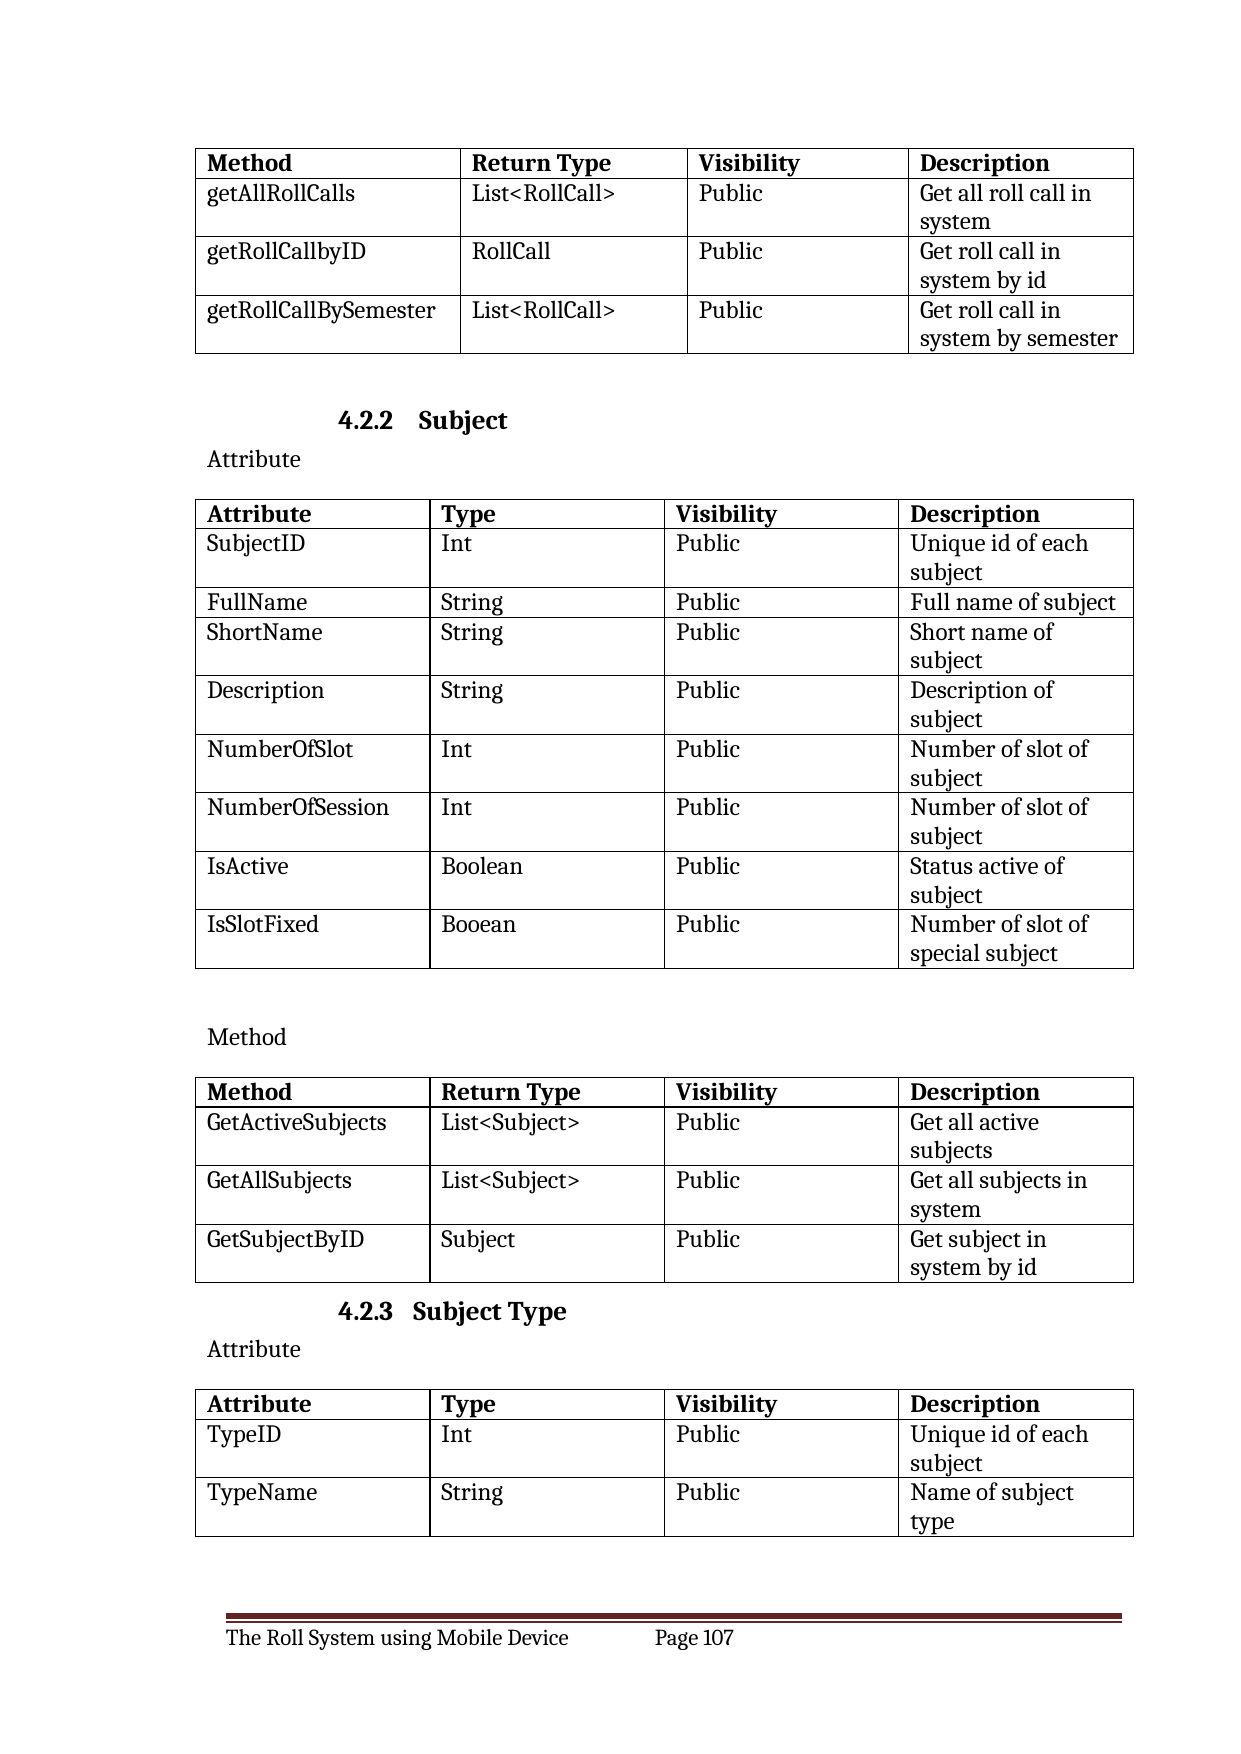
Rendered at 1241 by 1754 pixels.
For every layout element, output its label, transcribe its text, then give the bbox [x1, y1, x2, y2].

table_cell Get subject in system by id [899, 1225, 1133, 1282]
table_header Type [431, 500, 664, 528]
table_cell Public [665, 852, 898, 909]
table_cell Int [431, 735, 664, 792]
table_cell Public [688, 296, 908, 353]
table_cell Status active of subject [899, 852, 1133, 909]
table_header Visibility [665, 1390, 898, 1419]
table_header Description [909, 149, 1133, 177]
table_cell List<Subject> [431, 1166, 664, 1223]
table_cell Get roll call in system by id [909, 237, 1133, 294]
table_cell FullName [196, 588, 429, 617]
table_cell String [431, 1478, 664, 1536]
table_cell Public [665, 676, 898, 734]
table_header Method [196, 149, 460, 177]
table_cell Name of subject type [899, 1478, 1133, 1536]
table_cell Description of subject [899, 676, 1133, 734]
table_cell Public [665, 793, 898, 851]
table_header Attribute [196, 1390, 429, 1419]
text Attribute [207, 445, 1122, 473]
table_cell String [431, 676, 664, 734]
table_cell IsActive [196, 852, 429, 909]
text Method [207, 1023, 1122, 1052]
table_cell Public [665, 910, 898, 968]
table_cell Boolean [431, 852, 664, 909]
table_cell String [431, 588, 664, 617]
text Attribute [207, 1335, 1122, 1364]
table_cell TypeID [196, 1420, 429, 1477]
table_header Visibility [665, 1078, 898, 1106]
table_cell Number of slot of subject [899, 793, 1133, 851]
table_header Description [899, 1078, 1133, 1106]
table_cell Number of slot of subject [899, 735, 1133, 792]
table_cell IsSlotFixed [196, 910, 429, 968]
table_cell getRollCallbyID [196, 237, 460, 294]
table_cell List<RollCall> [461, 296, 687, 353]
table_cell getRollCallBySemester [196, 296, 460, 353]
table_cell Short name of subject [899, 618, 1133, 675]
table_cell Int [431, 793, 664, 851]
table_cell Public [665, 1225, 898, 1282]
table_cell Public [665, 1108, 898, 1165]
table_cell Get all subjects in system [899, 1166, 1133, 1223]
table_cell List<Subject> [431, 1108, 664, 1165]
subtitle Subject Type [338, 1296, 1122, 1327]
table_cell Public [665, 1420, 898, 1477]
table_cell NumberOfSession [196, 793, 429, 851]
table_cell NumberOfSlot [196, 735, 429, 792]
table_cell Int [431, 1420, 664, 1477]
table_header Type [431, 1390, 664, 1419]
table_header Return Type [461, 149, 687, 177]
table_cell Get all active subjects [899, 1108, 1133, 1165]
table_cell Public [665, 1478, 898, 1536]
table_cell Public [665, 735, 898, 792]
table_header Description [899, 1390, 1133, 1419]
table_cell Description [196, 676, 429, 734]
table_cell Public [665, 529, 898, 587]
table_cell Public [665, 588, 898, 617]
table_cell GetSubjectByID [196, 1225, 429, 1282]
table_header Attribute [196, 500, 429, 528]
table_cell Public [688, 237, 908, 294]
table_cell Public [665, 1166, 898, 1223]
table_cell Full name of subject [899, 588, 1133, 617]
table_cell GetAllSubjects [196, 1166, 429, 1223]
table_header Visibility [665, 500, 898, 528]
table_cell RollCall [461, 237, 687, 294]
table_cell Unique id of each subject [899, 1420, 1133, 1477]
table_cell Booean [431, 910, 664, 968]
table_cell Public [665, 618, 898, 675]
table_cell TypeName [196, 1478, 429, 1536]
table_cell getAllRollCalls [196, 179, 460, 236]
table_header Return Type [431, 1078, 664, 1106]
table_cell Subject [431, 1225, 664, 1282]
table_cell GetActiveSubjects [196, 1108, 429, 1165]
table_cell Get roll call in system by semester [909, 296, 1133, 353]
table_cell Number of slot of special subject [899, 910, 1133, 968]
table_cell List<RollCall> [461, 179, 687, 236]
table_header Description [899, 500, 1133, 528]
table_cell Int [431, 529, 664, 587]
table_cell SubjectID [196, 529, 429, 587]
table_header Visibility [688, 149, 908, 177]
table_cell String [431, 618, 664, 675]
table_cell Unique id of each subject [899, 529, 1133, 587]
subtitle Subject [338, 405, 1122, 436]
table_cell ShortName [196, 618, 429, 675]
table_header Method [196, 1078, 429, 1106]
table_cell Get all roll call in system [909, 179, 1133, 236]
table_cell Public [688, 179, 908, 236]
